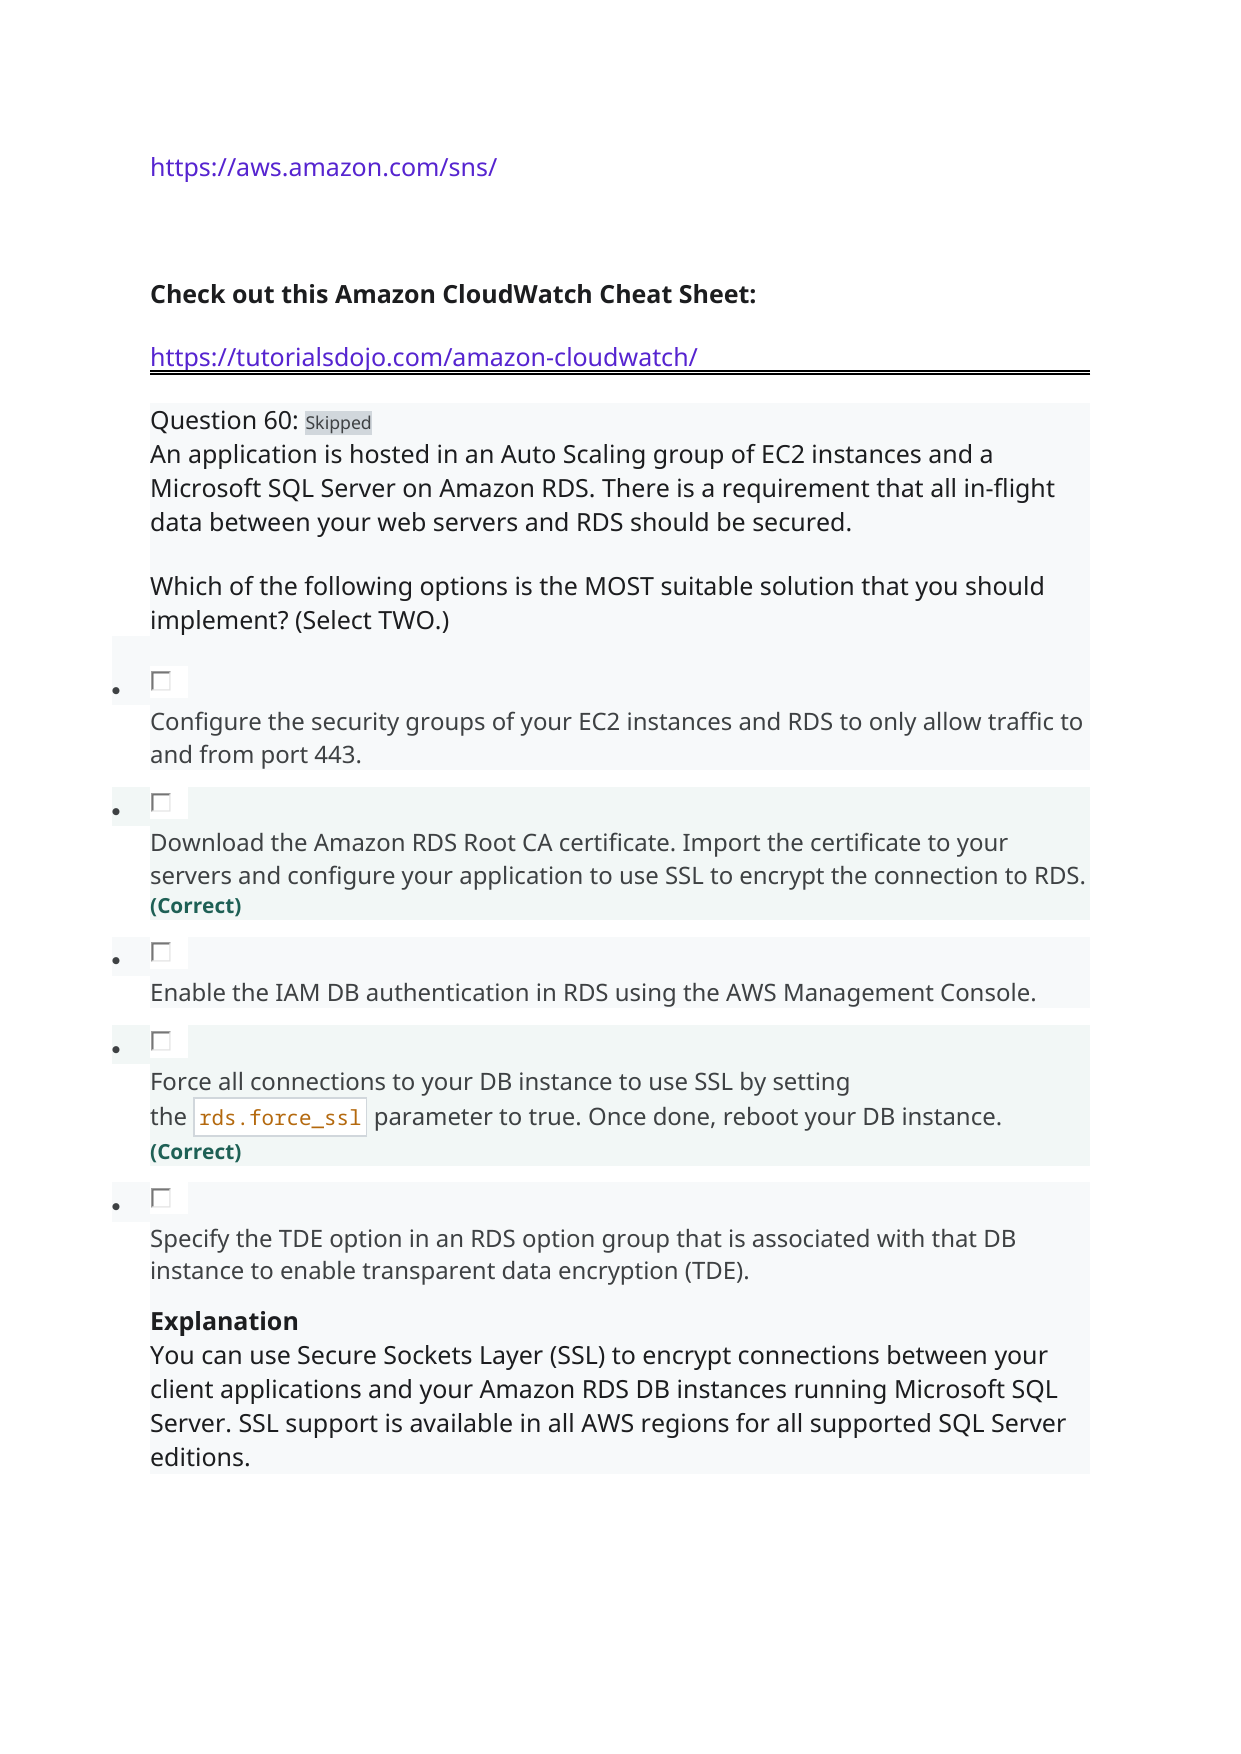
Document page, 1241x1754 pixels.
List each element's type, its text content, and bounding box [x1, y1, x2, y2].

list ​ [112, 1182, 1090, 1222]
text Force all connections to your DB instance to use SSL by setting the rds.force_ssl parameter to true. Once done, reboot your DB instance. [150, 1064, 1090, 1137]
text Download the Amazon RDS Root CA certificate. Import the certificate to your servers and configure your application to use SSL to encrypt the connection to RDS. [150, 826, 1090, 891]
list ​ [112, 937, 1090, 976]
text Specify the TDE option in an RDS option group that is associated with that DB instance to enable transparent data encryption (TDE). [150, 1222, 1090, 1287]
text Which of the following options is the MOST suitable solution that you should implement? (Select TWO.) [150, 568, 1090, 636]
text Check out this Amazon CloudWatch Cheat Sheet: [150, 276, 1090, 311]
list ​ [112, 787, 1090, 826]
list ​ [112, 1025, 1090, 1064]
text (Correct) [150, 891, 1090, 920]
text Question 60: Skipped [150, 403, 1090, 437]
text Configure the security groups of your EC2 instances and RDS to only allow traffic to and from port 443. [150, 705, 1090, 770]
text An application is hosted in an Auto Scaling group of EC2 instances and a Microsoft SQL Server on Amazon RDS. There is a requirement that all in-flight data between your web servers and RDS should be secured. [150, 437, 1090, 539]
text https://tutorialsdojo.com/amazon-cloudwatch/ [150, 340, 1090, 370]
list ​ [112, 666, 1090, 705]
text (Correct) [150, 1137, 1090, 1166]
text Enable the IAM DB authentication in RDS using the AWS Management Console. [150, 976, 1090, 1008]
text Explanation [150, 1303, 1090, 1337]
text https://aws.amazon.com/sns/ [150, 150, 1090, 184]
text You can use Secure Sockets Layer (SSL) to encrypt connections between your client applications and your Amazon RDS DB instances running Microsoft SQL Server. SSL support is available in all AWS regions for all supported SQL Server editions. [150, 1337, 1090, 1474]
